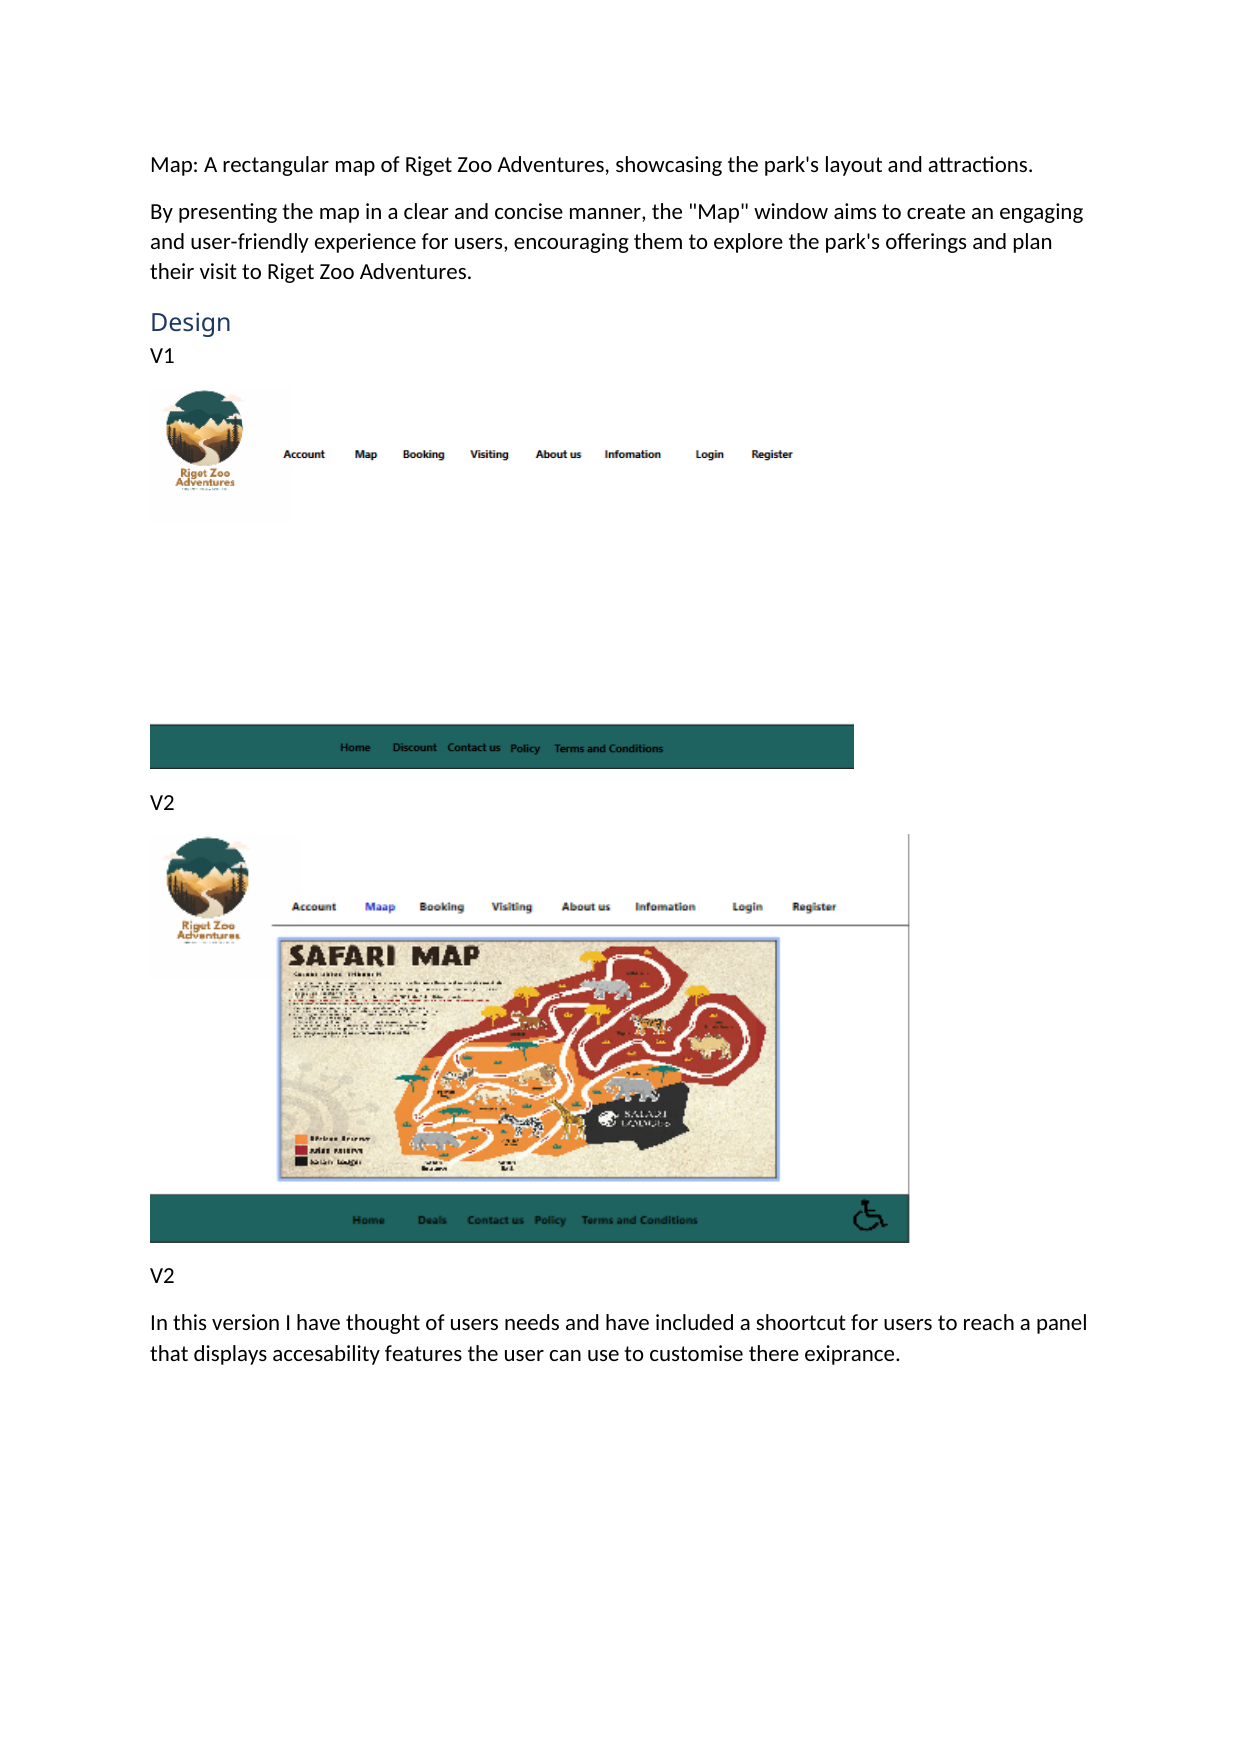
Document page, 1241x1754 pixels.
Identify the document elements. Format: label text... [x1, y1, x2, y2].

text V1 [150, 341, 1090, 369]
text Map: A rectangular map of Riget Zoo Adventures, showcasing the park's layout and attractions. [150, 150, 1090, 178]
text In this version I have thought of users needs and have included a shoortcut for users to reach a panel that displays accesability features the user can use to customise there exiprance. [150, 1308, 1090, 1367]
text V2 [150, 1262, 1090, 1289]
subtitle Design [150, 304, 1090, 338]
text By presenting the map in a clear and concise manner, the "Map" window aims to create an engaging and user-friendly experience for users, encouraging them to explore the park's offerings and plan their visit to Riget Zoo Adventures. [150, 197, 1090, 285]
picture [150, 834, 910, 1243]
picture [150, 387, 854, 769]
text V2 [150, 788, 1090, 816]
